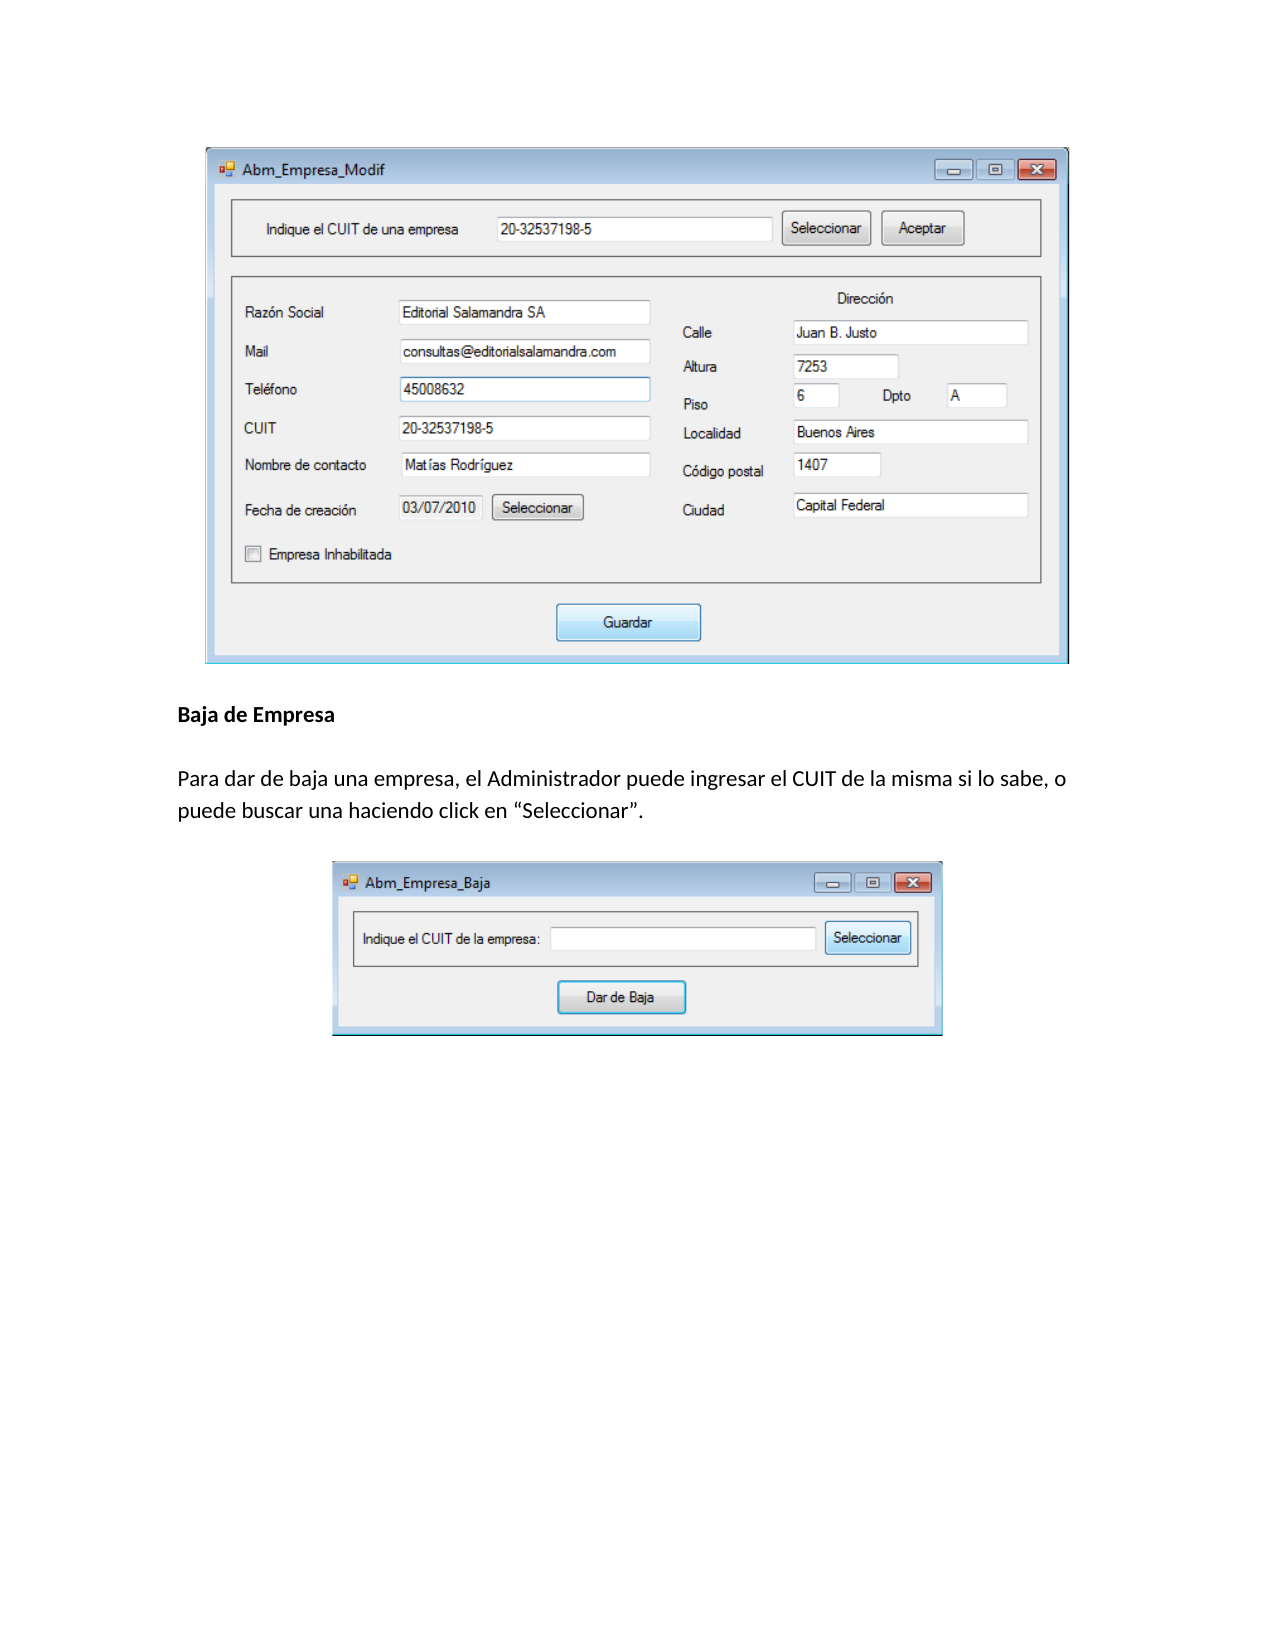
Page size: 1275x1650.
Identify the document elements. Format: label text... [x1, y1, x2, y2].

picture [332, 861, 943, 1036]
picture [205, 147, 1070, 664]
text Para dar de baja una empresa, el Administrador puede ingresar el CUIT de la misma si lo sabe, o puede buscar una haciendo click en “Seleccionar”. [177, 764, 1098, 824]
text Baja de Empresa [177, 700, 1098, 728]
